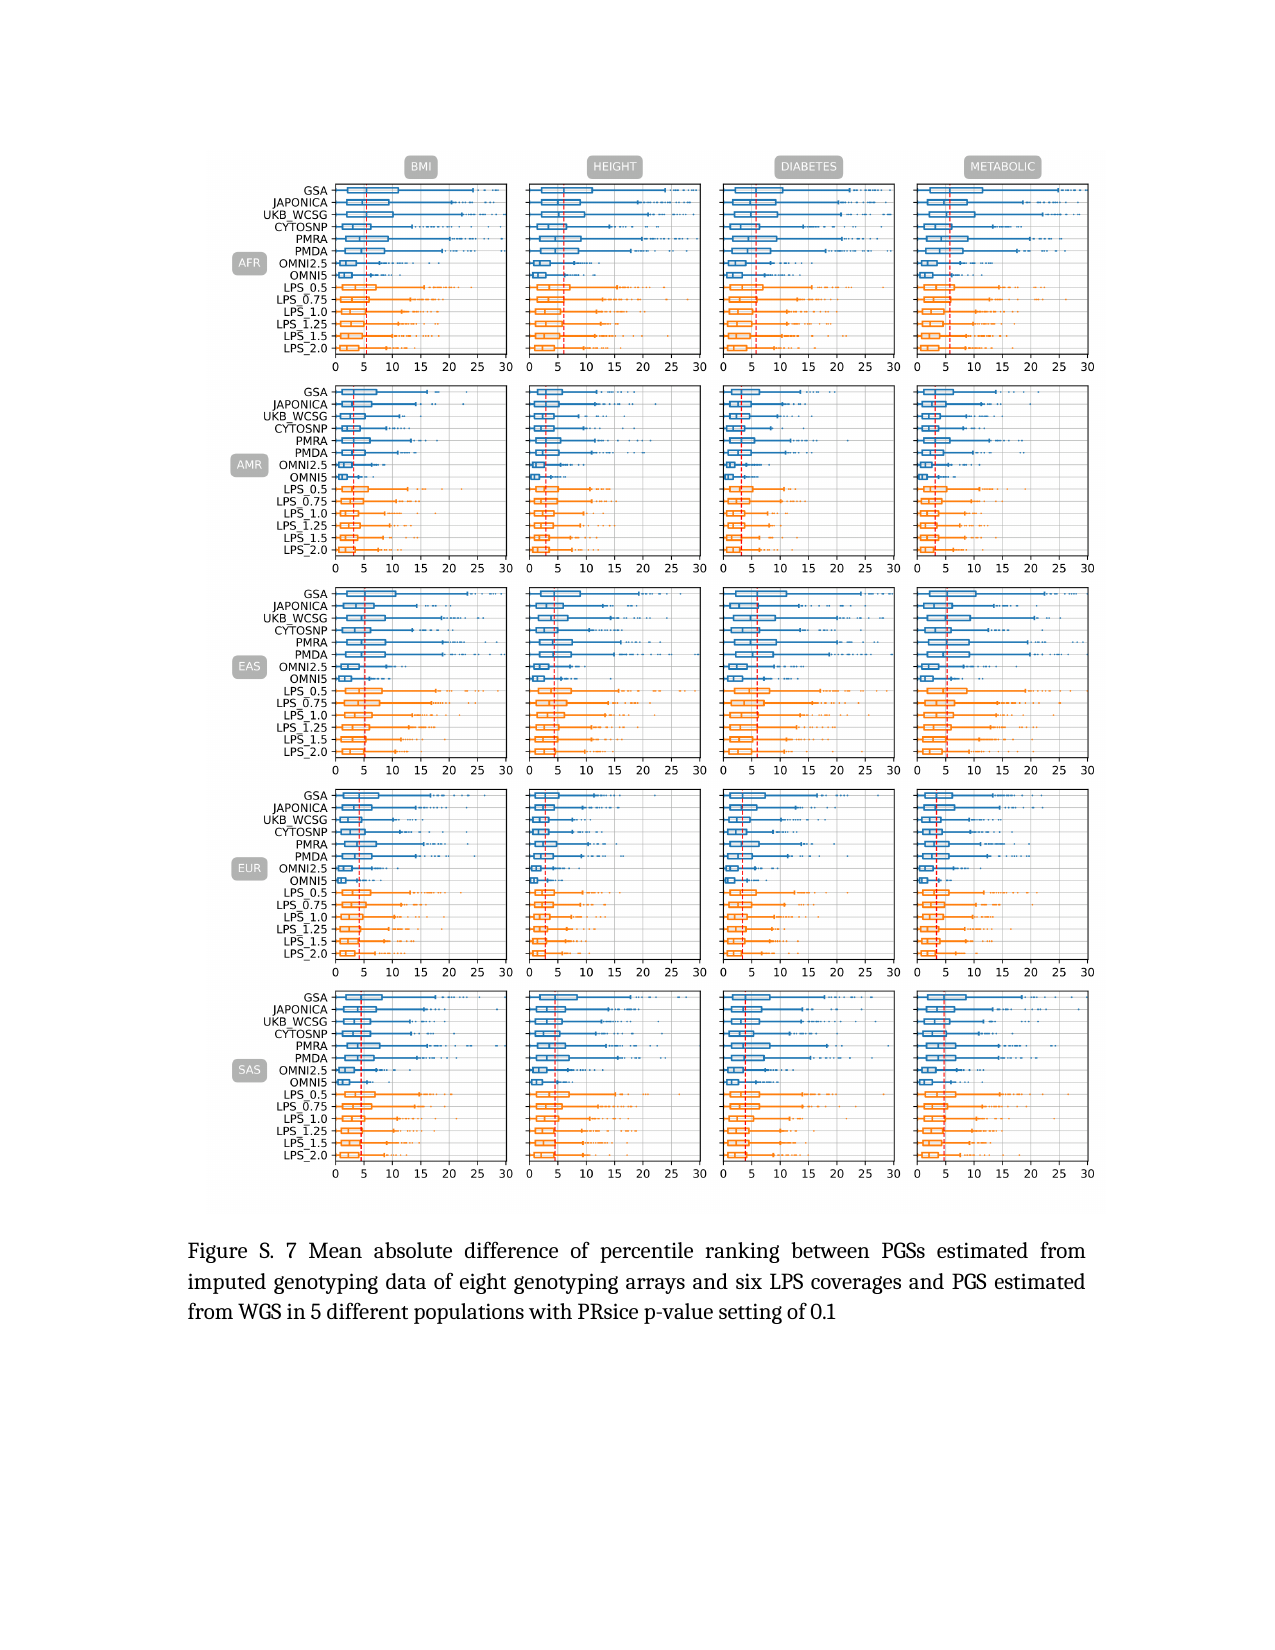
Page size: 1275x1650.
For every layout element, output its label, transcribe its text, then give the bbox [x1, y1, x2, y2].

text Figure S. 7 Mean absolute difference of percentile ranking between PGSs estimated from imputed genotyping data of eight genotyping arrays and six LPS coverages and PGS estimated from WGS in 5 different populations with PRsice p-value setting of 0.1 [187, 1238, 1087, 1325]
picture [206, 150, 1107, 1214]
